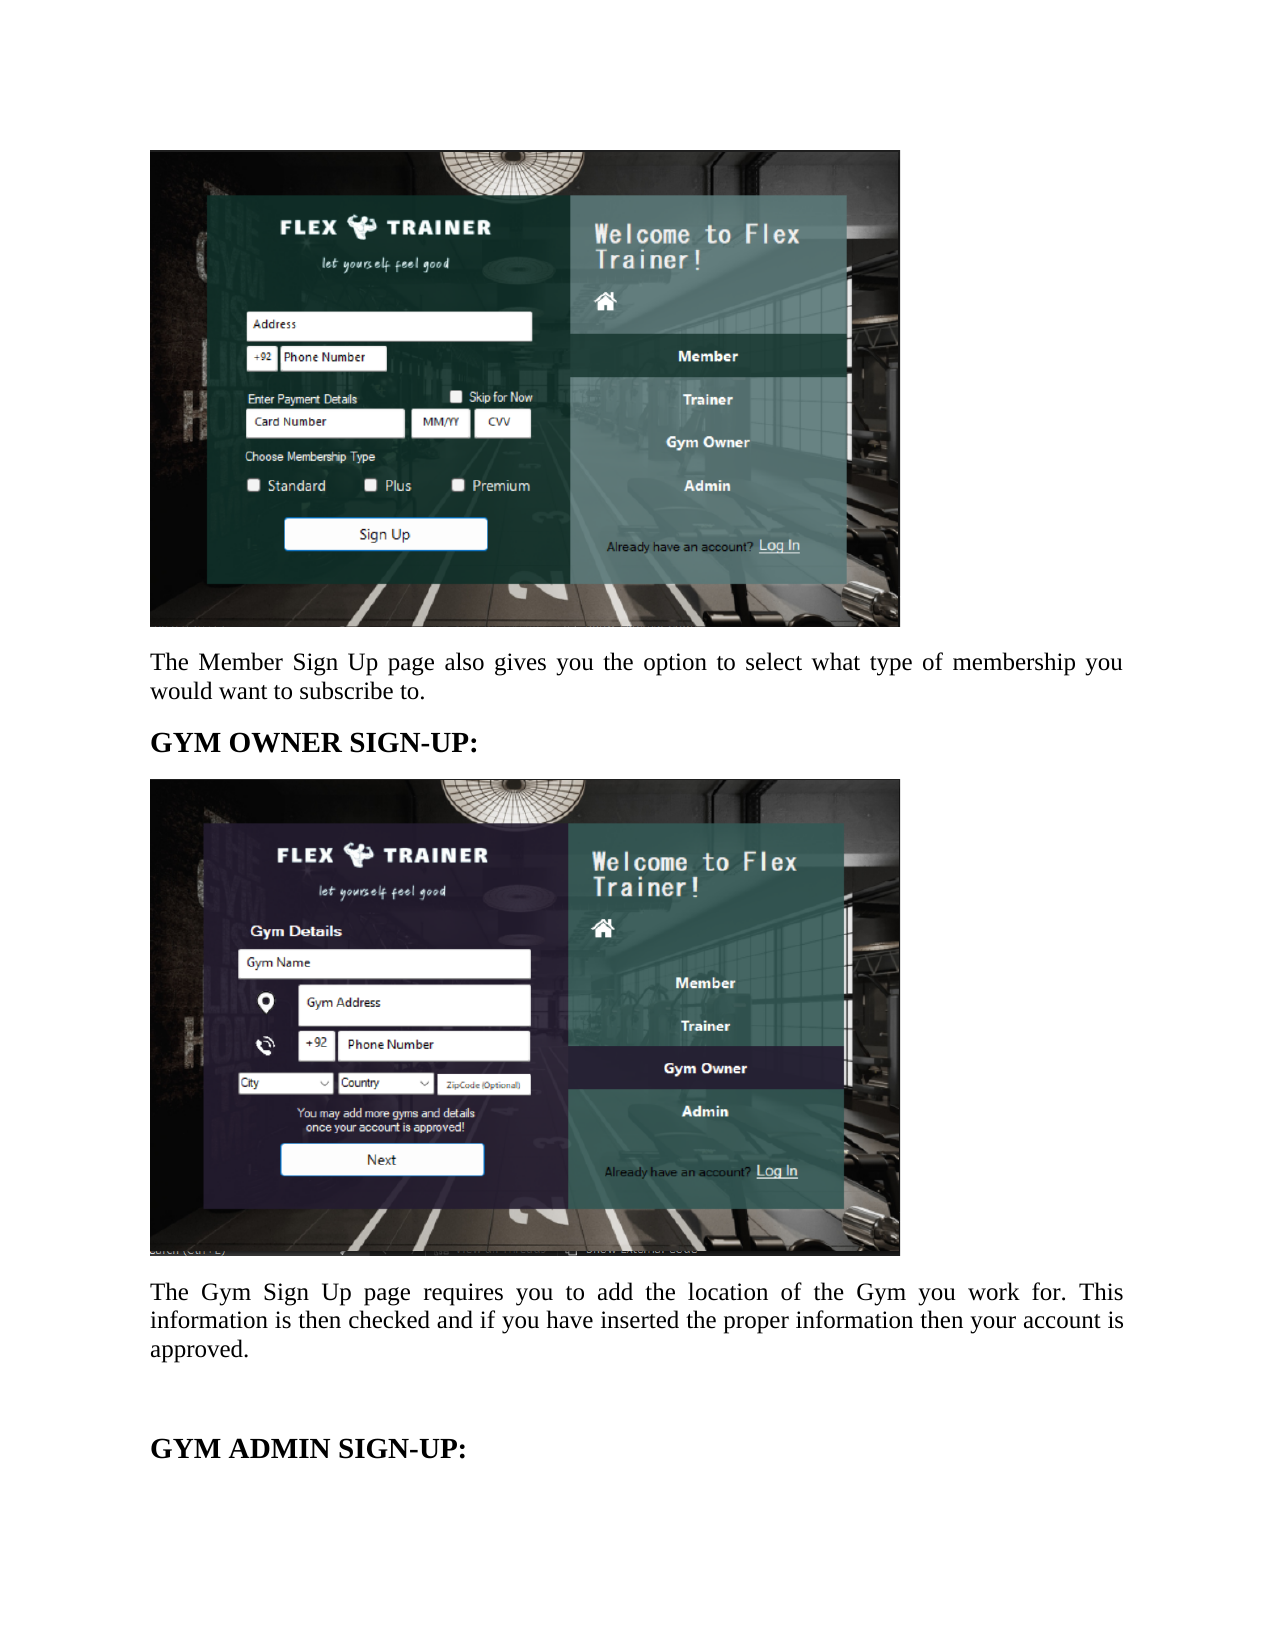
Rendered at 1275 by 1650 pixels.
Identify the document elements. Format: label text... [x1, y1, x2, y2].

text The Gym Sign Up page requires you to add the location of the Gym you work for. This information is then checked and if you have inserted the proper information then your account is approved. [150, 1277, 1125, 1363]
text The Member Sign Up page also gives you the option to select what type of membership you would want to subscribe to. [150, 647, 1125, 704]
picture [150, 779, 901, 1256]
text GYM ADMIN SIGN-UP: [150, 1431, 1125, 1465]
text GYM OWNER SIGN-UP: [150, 725, 1125, 759]
picture [150, 150, 901, 627]
